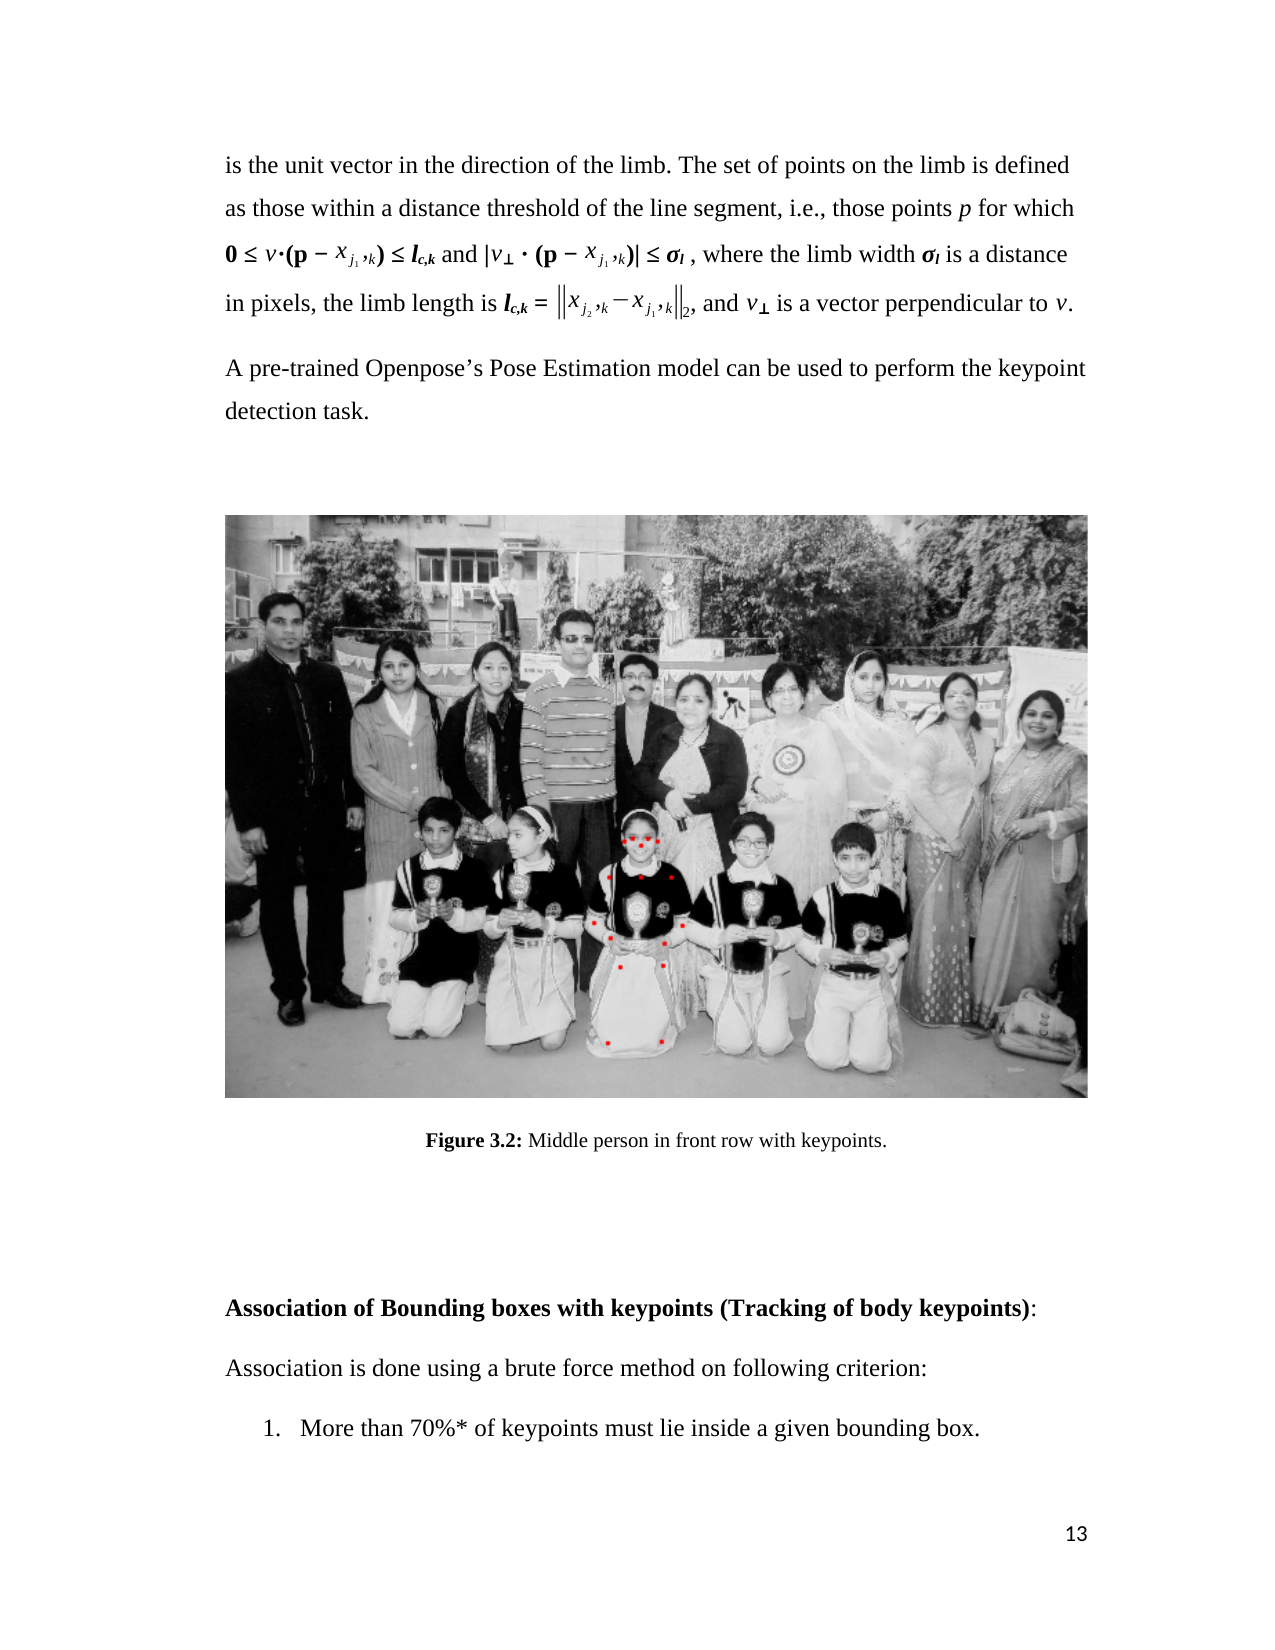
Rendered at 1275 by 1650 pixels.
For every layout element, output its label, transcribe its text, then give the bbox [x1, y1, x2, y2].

text Association is done using a brute force method on following criterion: [225, 1353, 1087, 1382]
list More than 70%* of keypoints must lie inside a given bounding box. [262, 1413, 1087, 1442]
text Association of Bounding boxes with keypoints (Tracking of body keypoints): [225, 1293, 1087, 1322]
picture [225, 515, 1088, 1098]
text A pre-trained Openpose’s Pose Estimation model can be used to perform the keypoint detection task. [225, 353, 1087, 425]
text Figure 3.2: Middle person in front row with keypoints. [225, 1128, 1087, 1152]
text is the unit vector in the direction of the limb. The set of points on the limb is defined as those within a distance threshold of the line segment, i.e., those points p for which 0 ≤ ·(p − ) ≤ lc,k and |⊥ · (p − )| ≤ σl , where the limb width σl is a distance in pixels, the limb length is lc,k = , and ⊥ is a vector perpendicular to . [225, 150, 1087, 321]
